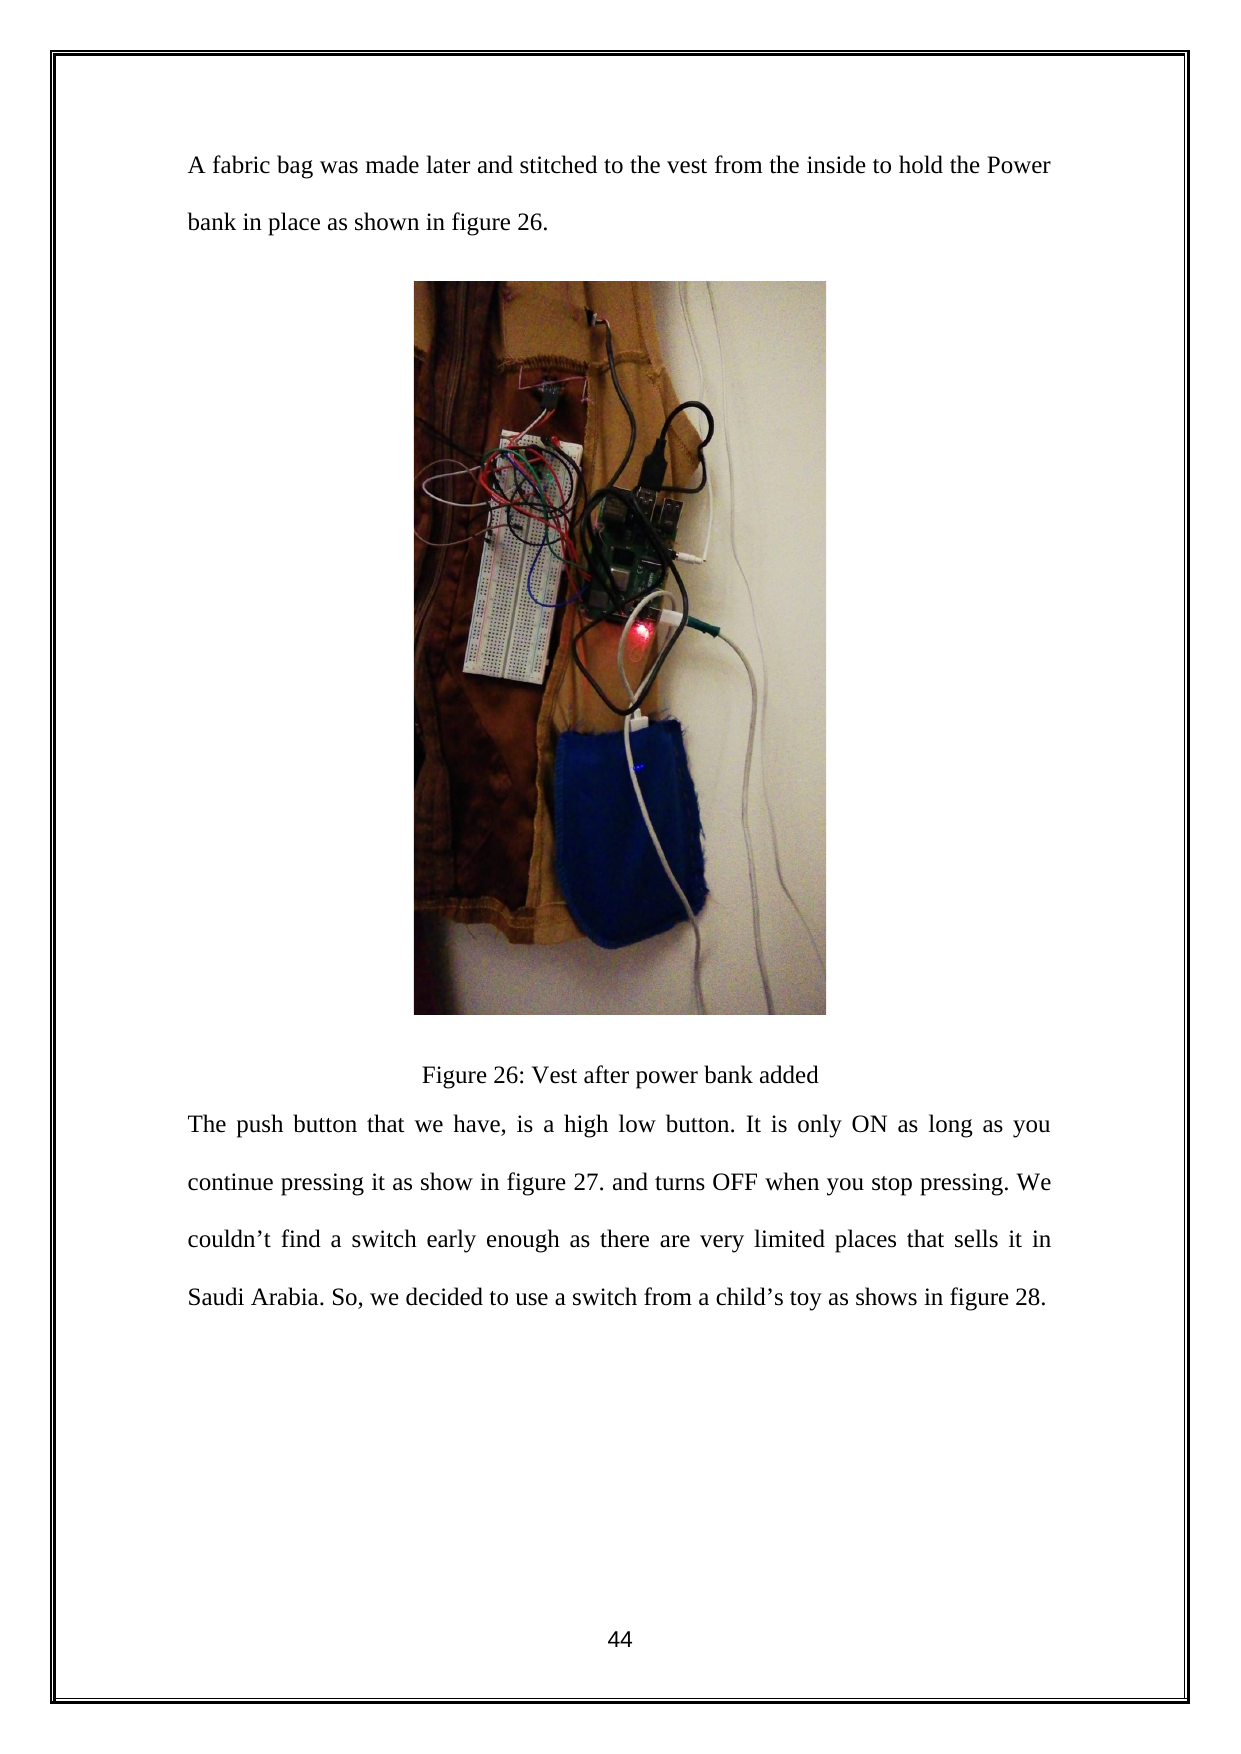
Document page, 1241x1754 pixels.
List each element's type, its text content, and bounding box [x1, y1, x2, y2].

text Figure 26: Vest after power bank added [187, 1060, 1053, 1088]
text A fabric bag was made later and stitched to the vest from the inside to hold the Power bank in place as shown in figure 26. [187, 150, 1053, 236]
text The push button that we have, is a high low button. It is only ON as long as you continue pressing it as show in figure 27. and turns OFF when you stop pressing. We couldn’t find a switch early enough as there are very limited places that sells it in Saudi Arabia. So, we decided to use a switch from a child’s toy as shows in figure 28. [187, 1109, 1053, 1311]
picture [413, 281, 827, 1015]
